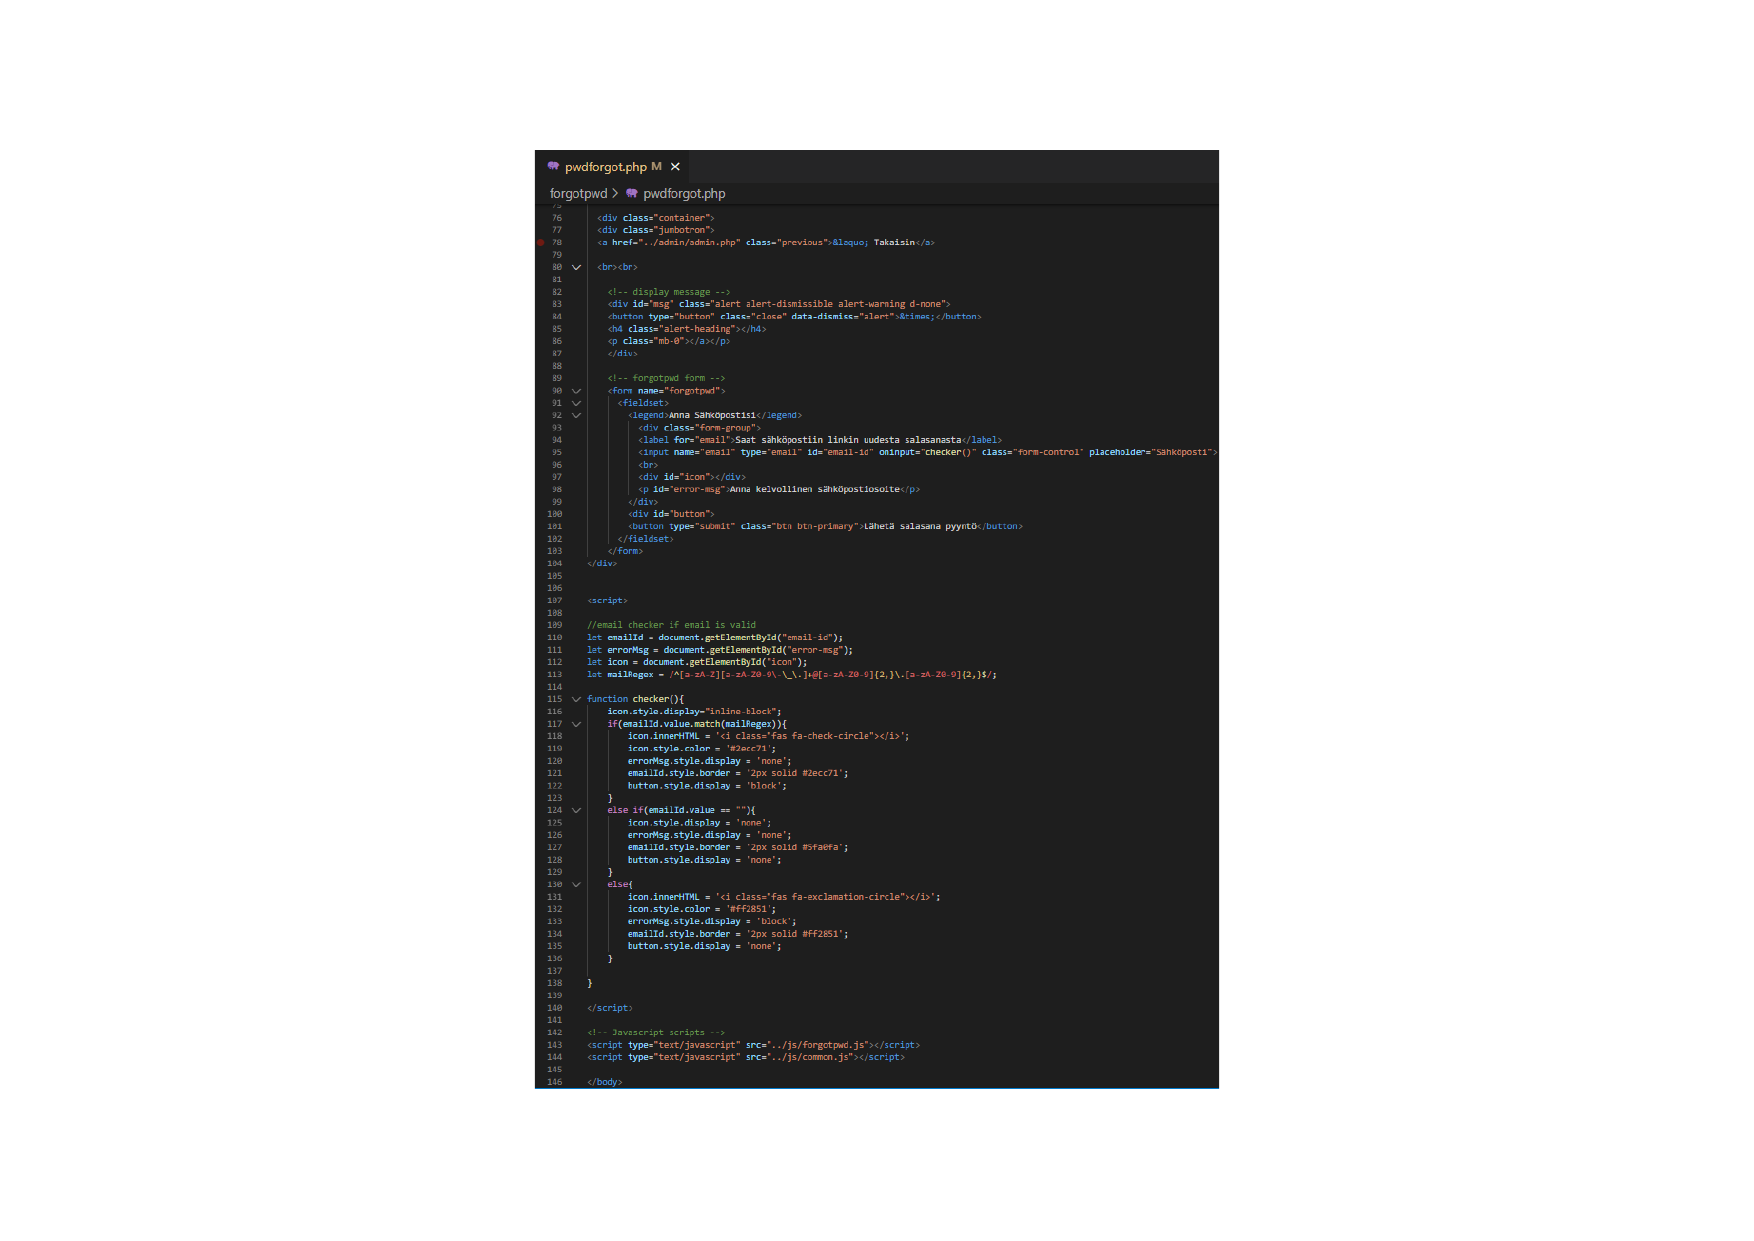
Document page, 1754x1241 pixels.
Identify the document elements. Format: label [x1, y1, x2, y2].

picture [534, 150, 1220, 1089]
